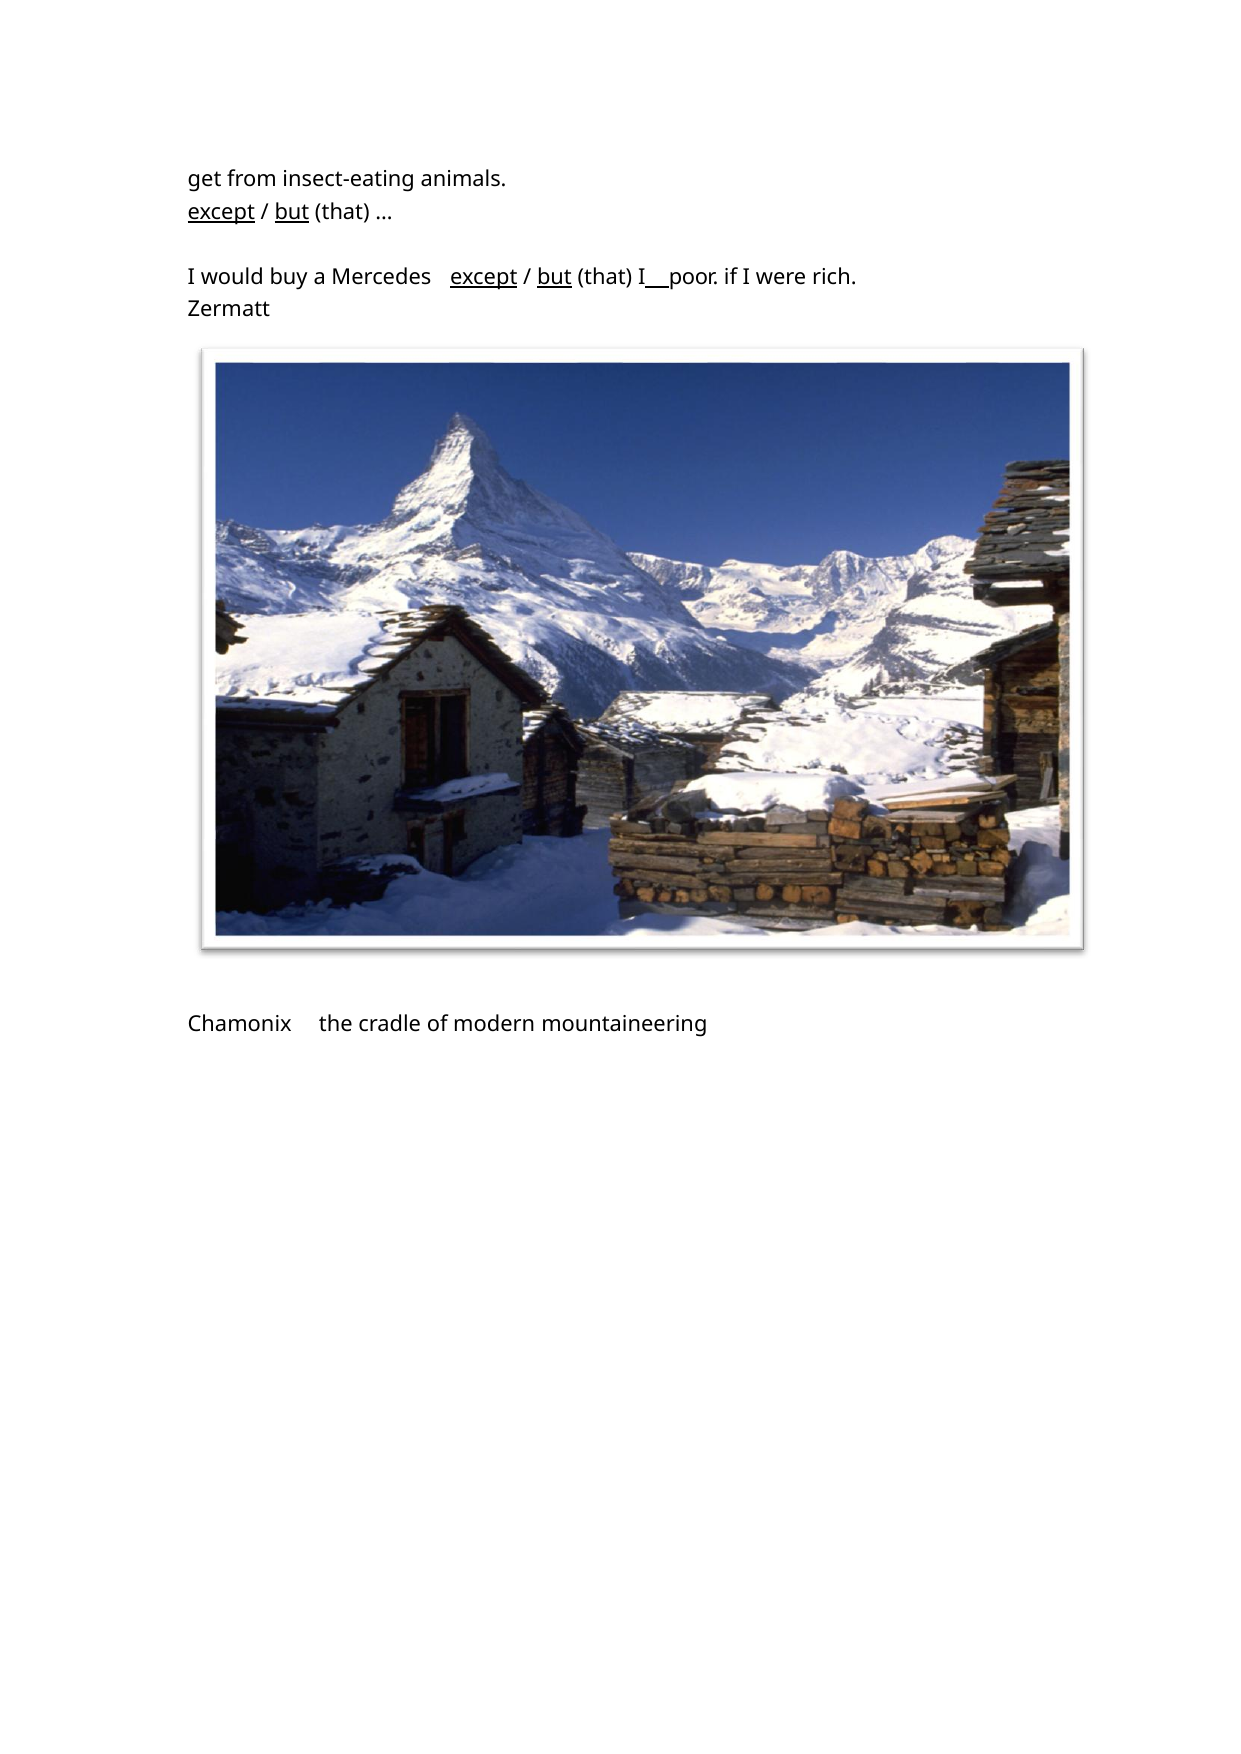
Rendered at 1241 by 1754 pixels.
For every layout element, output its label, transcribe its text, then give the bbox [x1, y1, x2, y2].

text I would buy a Mercedes except / but (that) I poor. if I were rich. [187, 259, 1053, 292]
text Chamonix the cradle of modern mountaineering [187, 1007, 1053, 1039]
text except / but (that) … [187, 194, 1053, 227]
picture [192, 343, 1092, 959]
text Zermatt [187, 292, 1053, 324]
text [187, 162, 1053, 194]
